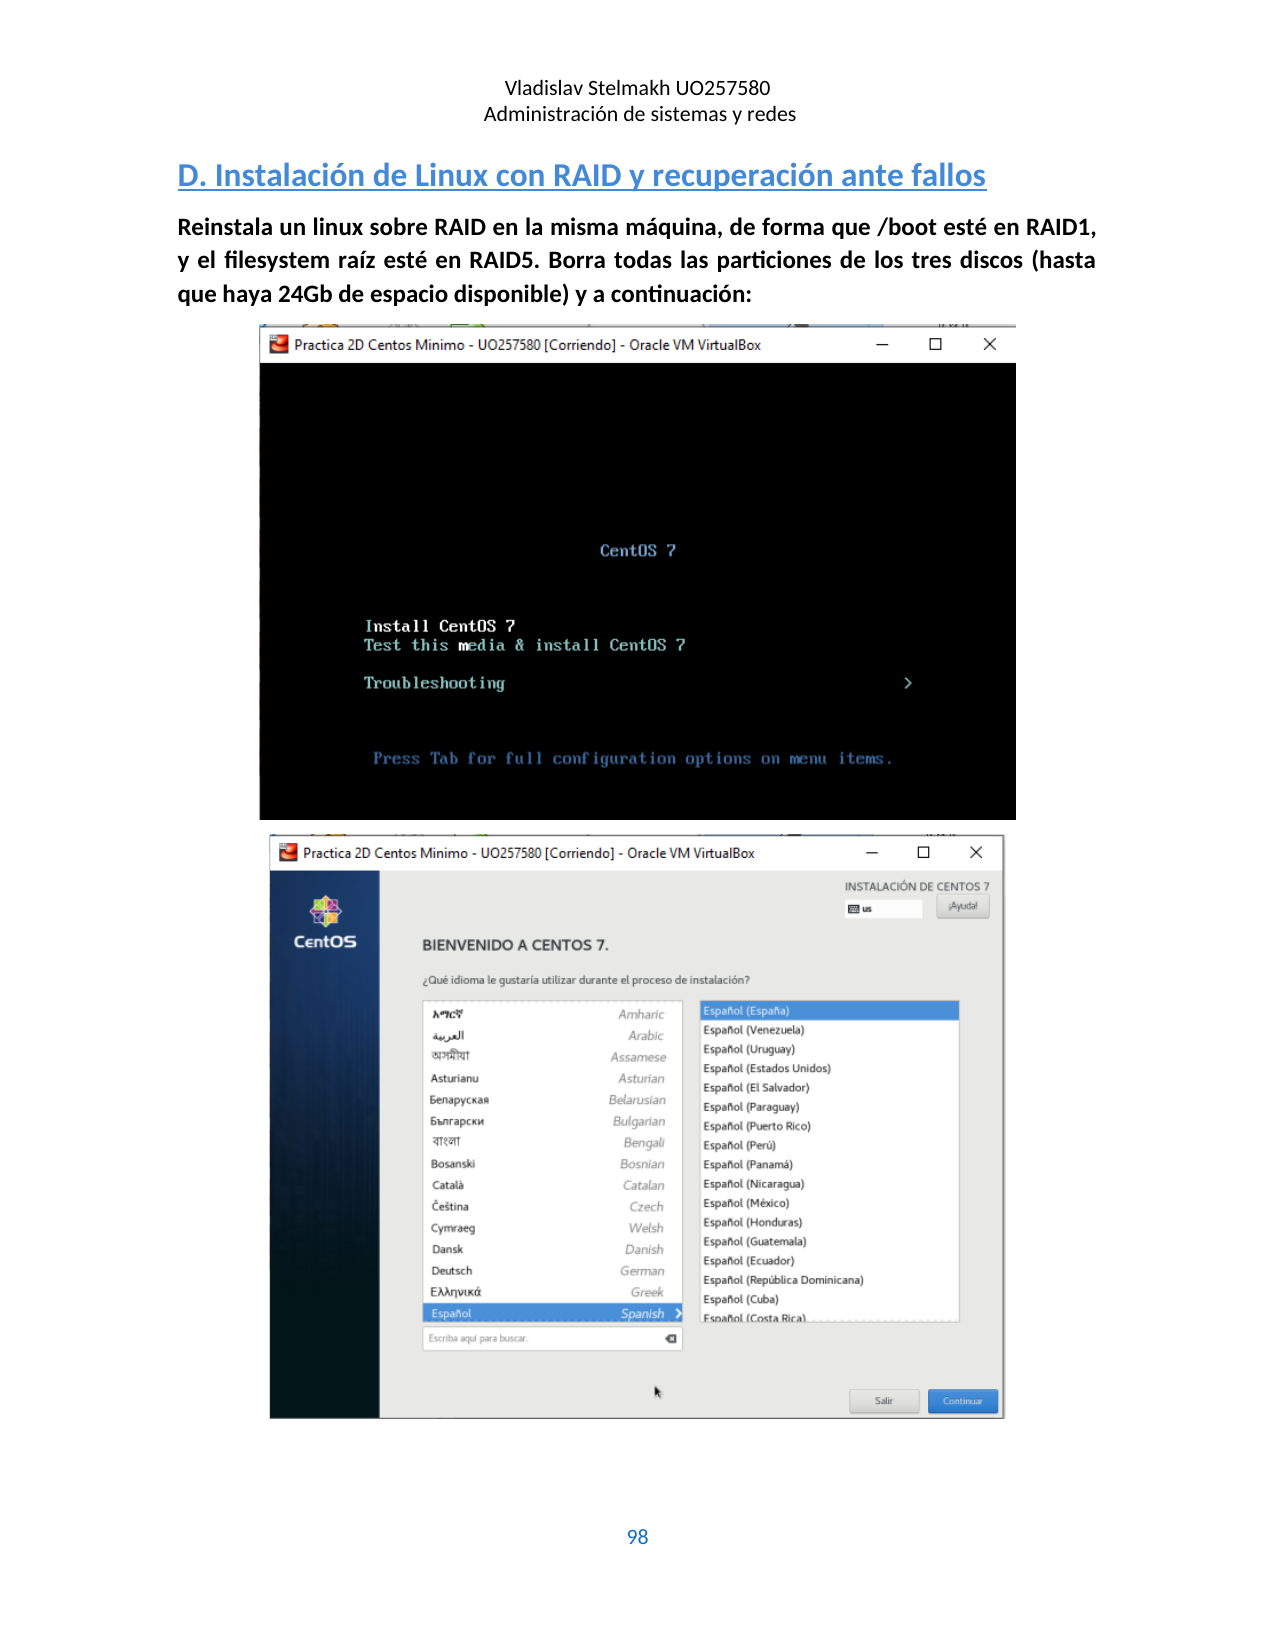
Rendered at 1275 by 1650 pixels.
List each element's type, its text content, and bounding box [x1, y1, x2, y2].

text Reinstala un linux sobre RAID en la misma máquina, de forma que /boot esté en RAID1, y el filesystem raíz esté en RAID5. Borra todas las particiones de los tres discos (hasta que haya 24Gb de espacio disponible) y a continuación: [177, 211, 1098, 309]
picture [259, 324, 1016, 820]
picture [269, 834, 1006, 1419]
text D. Instalación de Linux con RAID y recuperación ante fallos [177, 154, 1098, 194]
